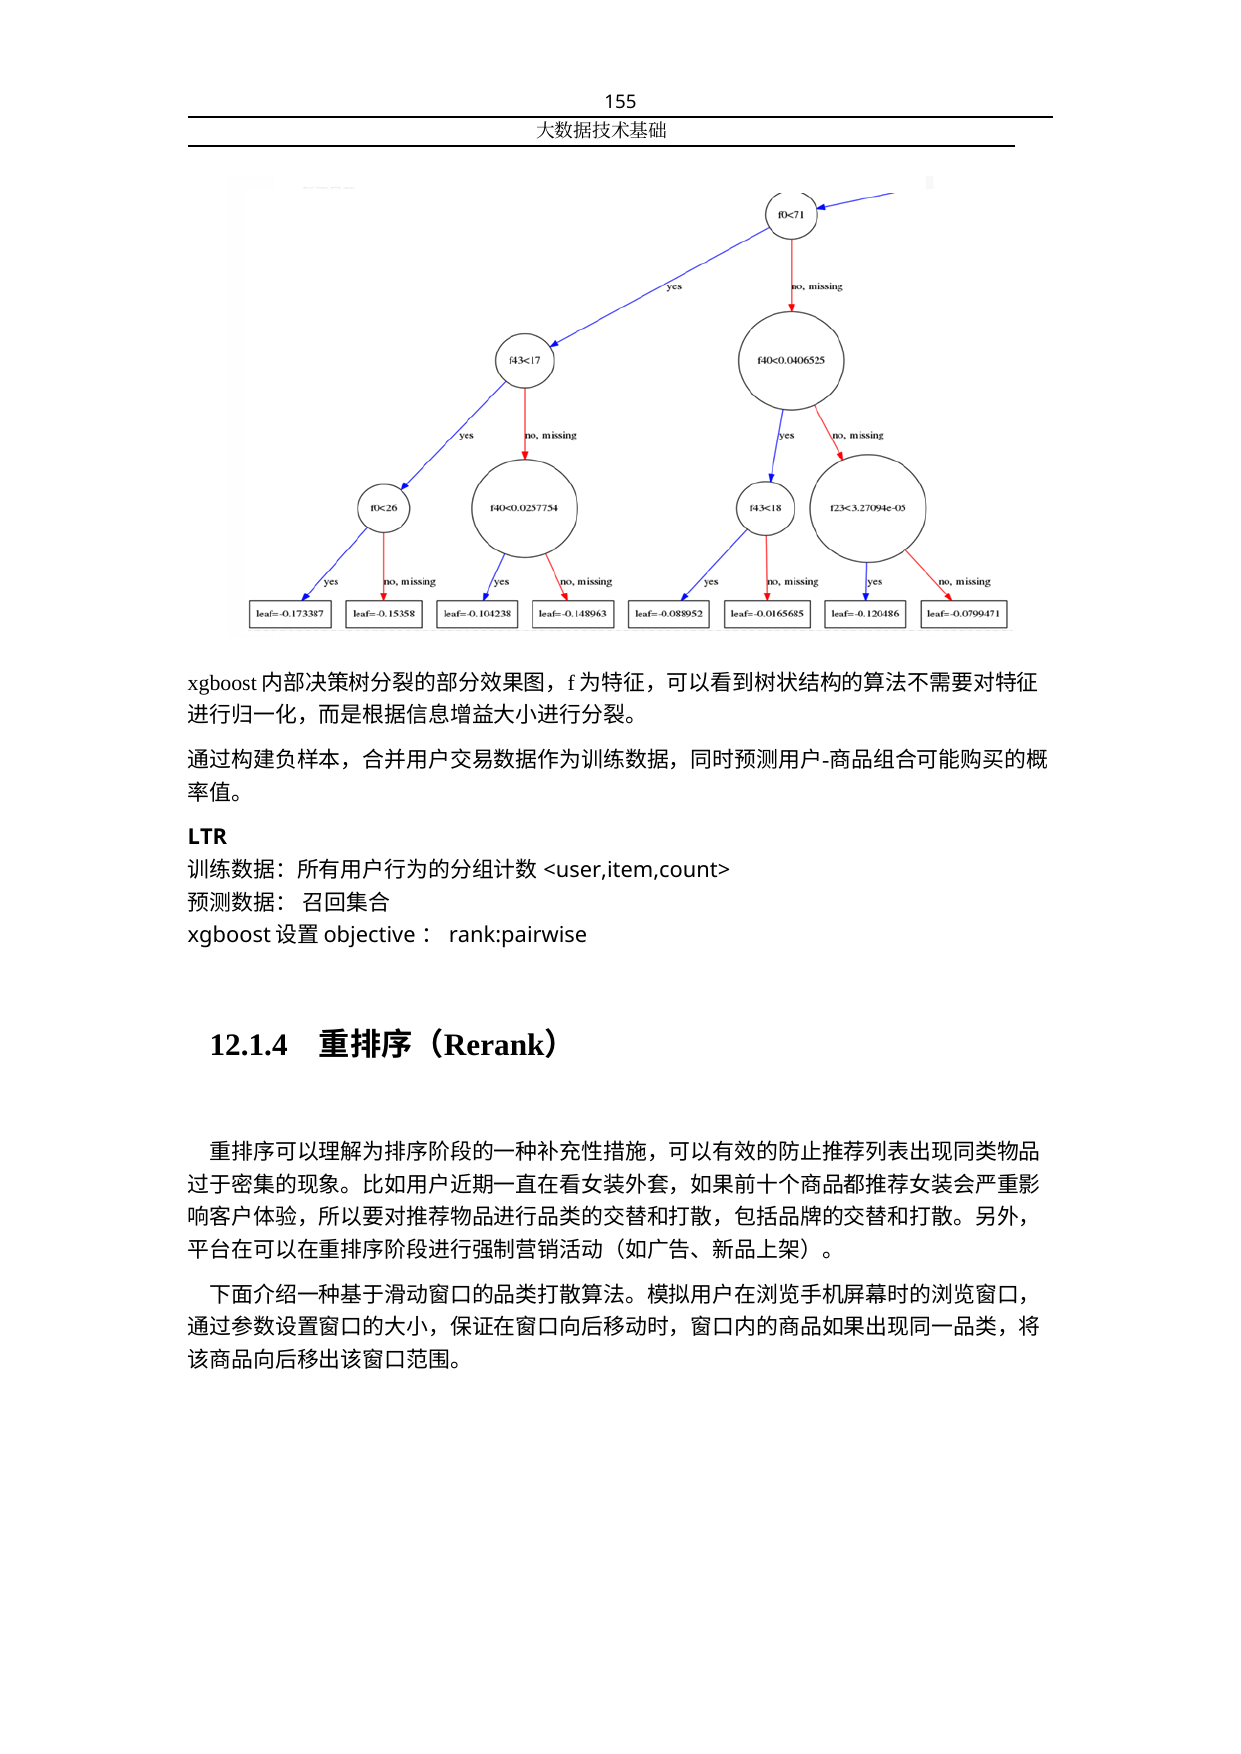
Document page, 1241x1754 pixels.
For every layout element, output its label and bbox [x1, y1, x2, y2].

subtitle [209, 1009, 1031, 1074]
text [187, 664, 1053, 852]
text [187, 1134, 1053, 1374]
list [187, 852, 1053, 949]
picture [227, 176, 1013, 638]
